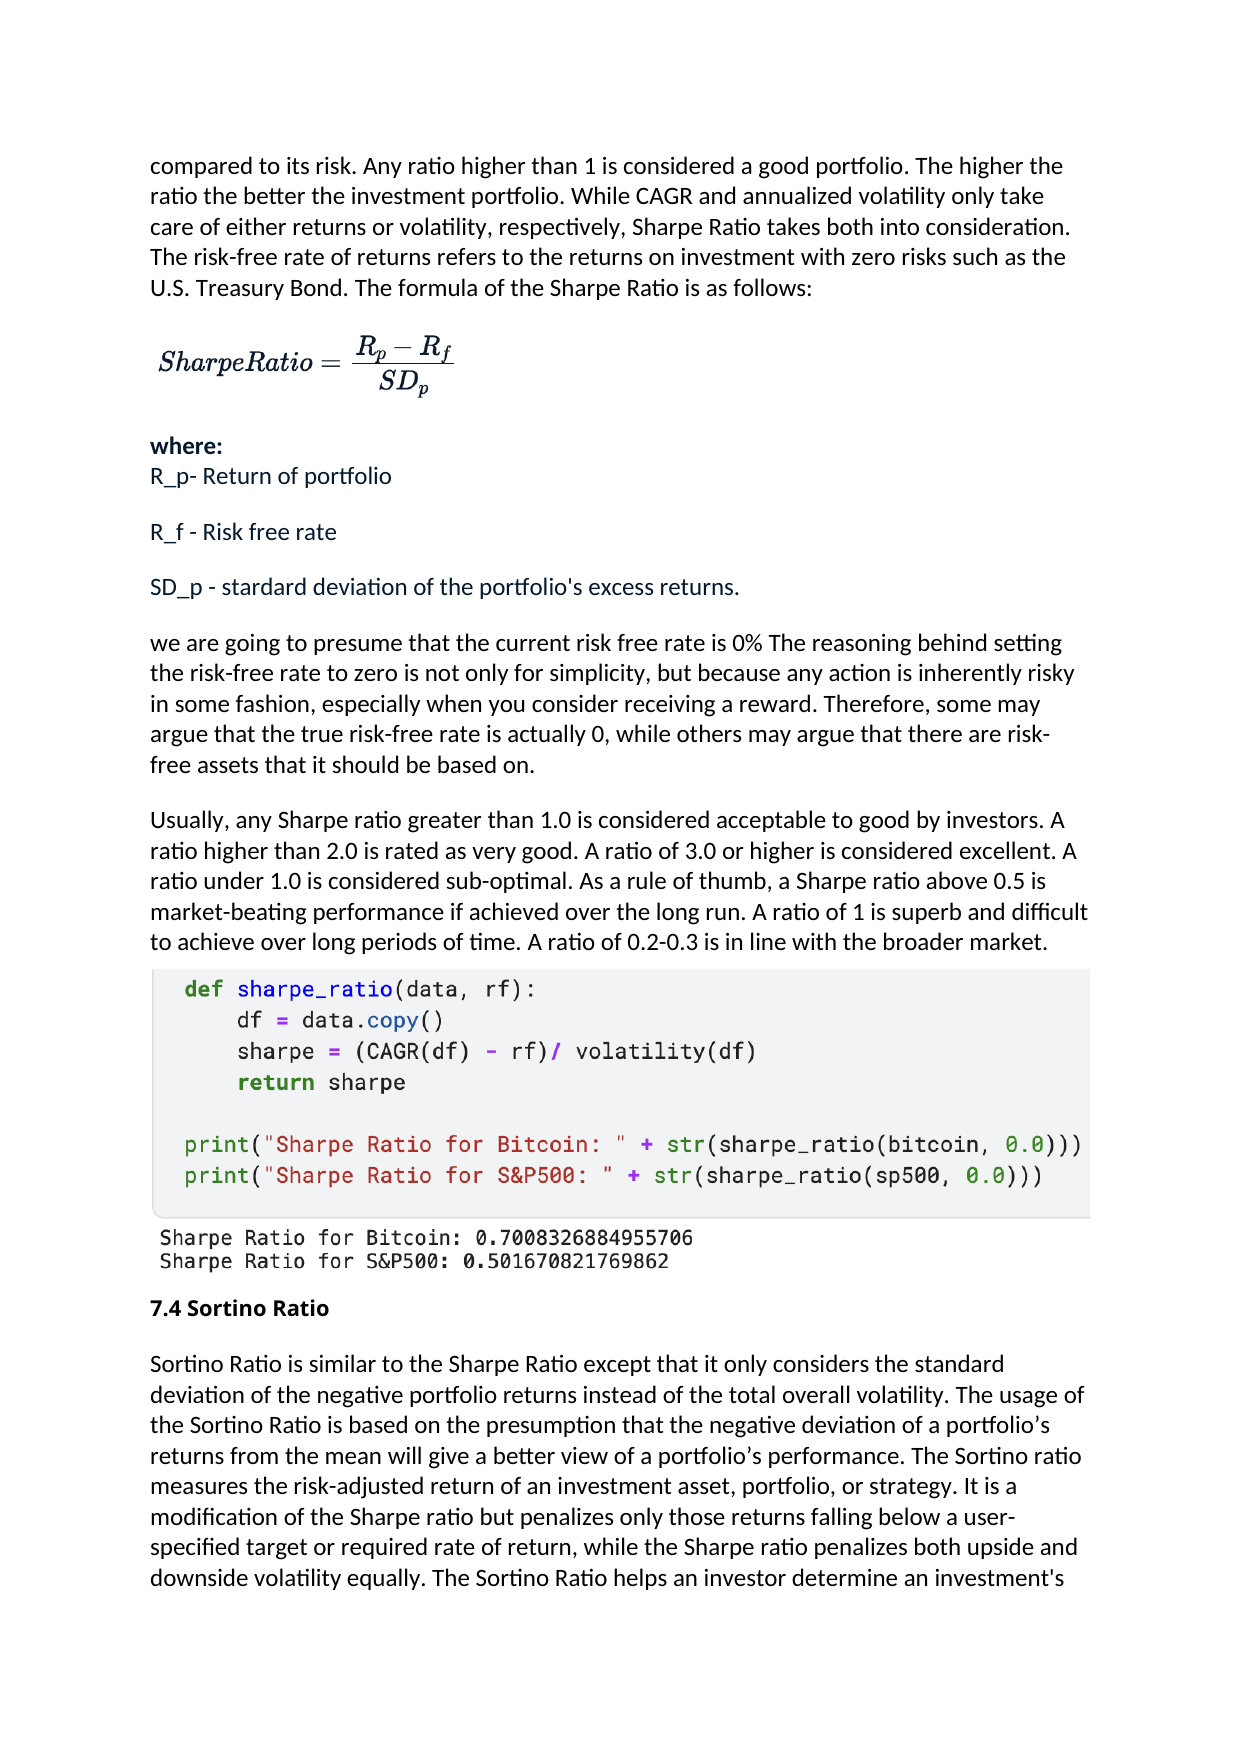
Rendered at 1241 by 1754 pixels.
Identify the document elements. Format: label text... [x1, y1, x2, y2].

text R_p- Return of portfolio [150, 460, 1090, 491]
text Usually, any Sharpe ratio greater than 1.0 is considered acceptable to good by investors. A ratio higher than 2.0 is rated as very good. A ratio of 3.0 or higher is considered excellent. A ratio under 1.0 is considered sub-optimal. As a rule of thumb, a Sharpe ratio above 0.5 is market-beating performance if achieved over the long run. A ratio of 1 is superb and difficult to achieve over long periods of time. A ratio of 0.2-0.3 is in line with the broader market. [150, 804, 1090, 957]
text 7.4 Sortino Ratio [150, 1293, 1090, 1323]
picture [150, 969, 1091, 1281]
text SD_p - stardard deviation of the portfolio's excess returns. [150, 571, 1090, 602]
text R_f - Risk free rate [150, 516, 1090, 546]
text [150, 1348, 1090, 1592]
picture [150, 327, 465, 405]
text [150, 150, 1090, 303]
text we are going to presume that the current risk free rate is 0% The reasoning behind setting the risk-free rate to zero is not only for simplicity, but because any action is inherently risky in some fashion, especially when you consider receiving a reward. Therefore, some may argue that the true risk-free rate is actually 0, while others may argue that there are risk-free assets that it should be based on. [150, 627, 1090, 779]
text where: [150, 430, 1090, 460]
